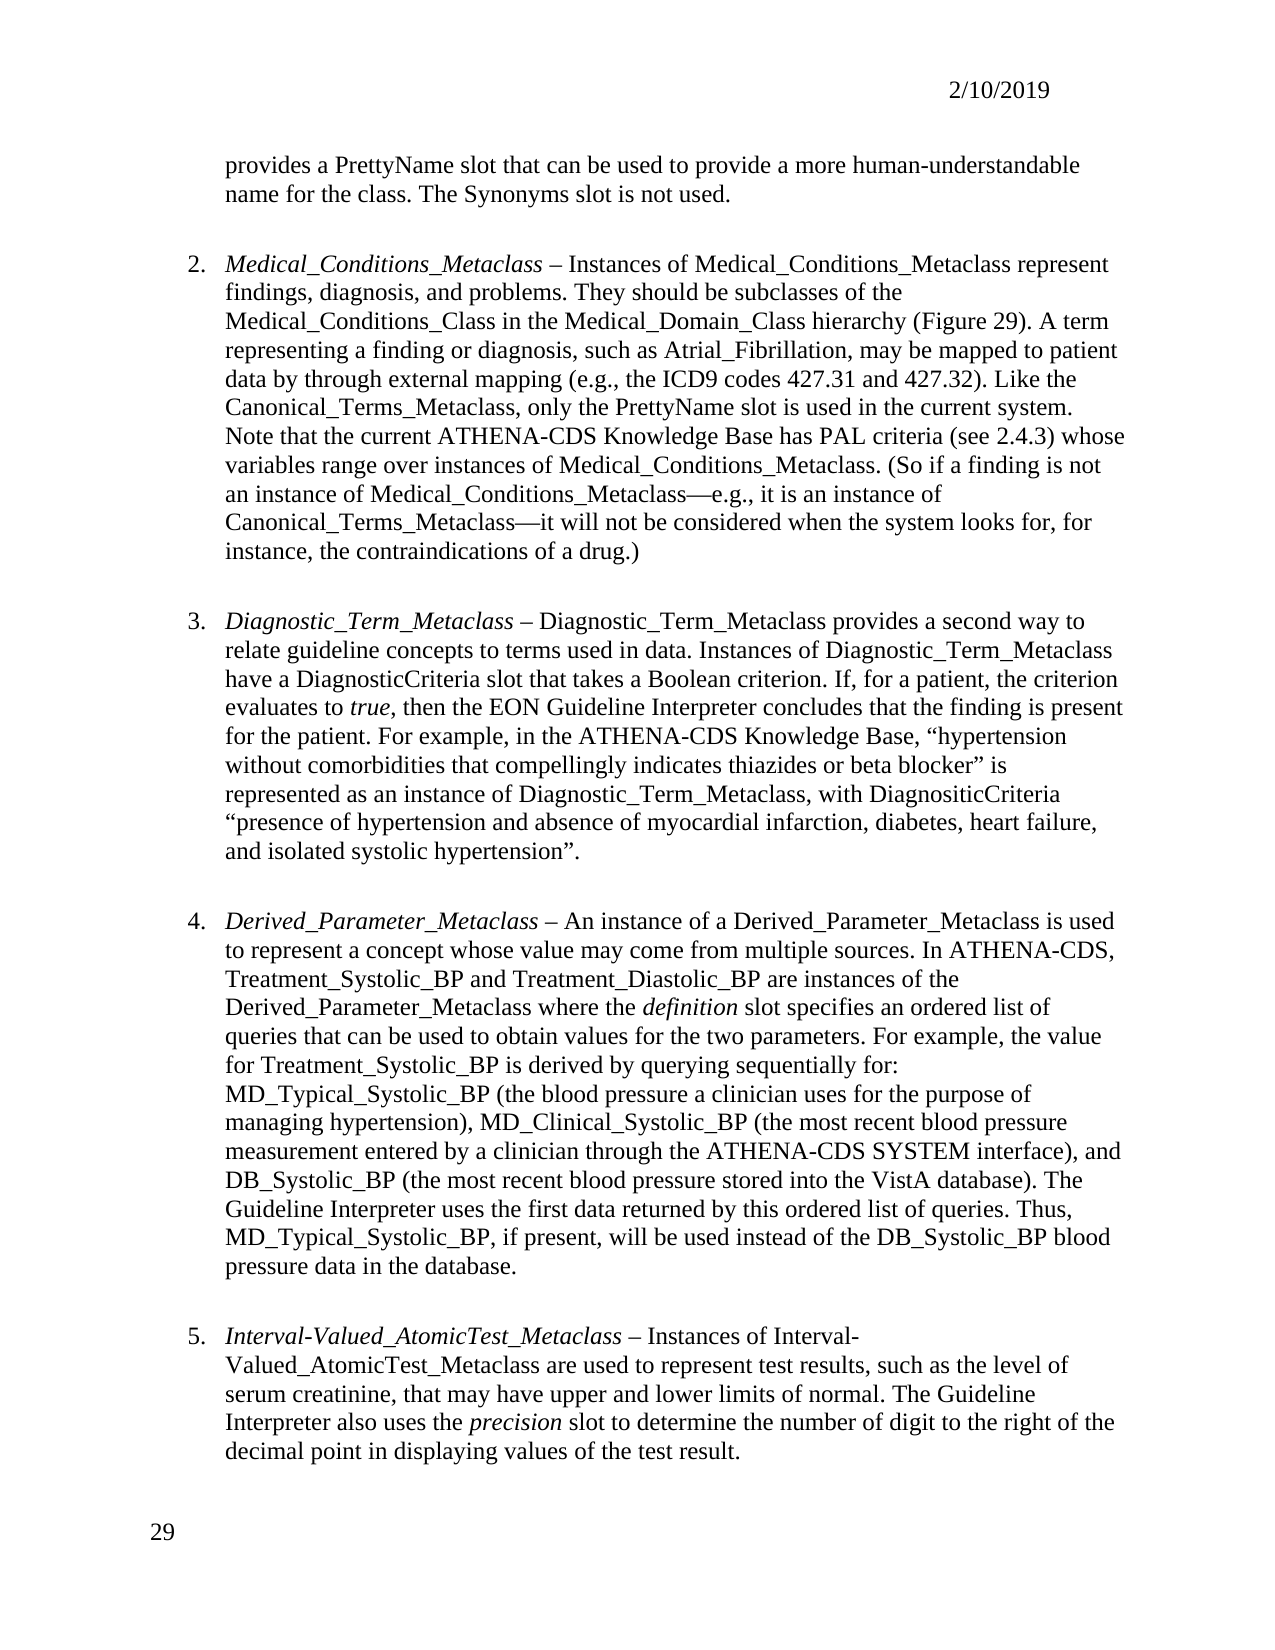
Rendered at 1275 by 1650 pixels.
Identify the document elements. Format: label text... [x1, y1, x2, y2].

list Derived_Parameter_Metaclass – An instance of a Derived_Parameter_Metaclass is used to represent a concept whose value may come from multiple sources. In ATHENA-CDS, Treatment_Systolic_BP and Treatment_Diastolic_BP are instances of the Derived_Parameter_Metaclass where the definition slot specifies an ordered list of queries that can be used to obtain values for the two parameters. For example, the value for Treatment_Systolic_BP is derived by querying sequentially for: MD_Typical_Systolic_BP (the blood pressure a clinician uses for the purpose of managing hypertension), MD_Clinical_Systolic_BP (the most recent blood pressure measurement entered by a clinician through the ATHENA-CDS SYSTEM interface), and DB_Systolic_BP (the most recent blood pressure stored into the VistA database). The Guideline Interpreter uses the first data returned by this ordered list of queries. Thus, MD_Typical_Systolic_BP, if present, will be used instead of the DB_Systolic_BP blood pressure data in the database. [187, 906, 1125, 1280]
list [187, 150, 1125, 207]
list Diagnostic_Term_Metaclass – Diagnostic_Term_Metaclass provides a second way to relate guideline concepts to terms used in data. Instances of Diagnostic_Term_Metaclass have a DiagnosticCriteria slot that takes a Boolean criterion. If, for a patient, the criterion evaluates to true, then the EON Guideline Interpreter concludes that the finding is present for the patient. For example, in the ATHENA-CDS Knowledge Base, “hypertension without comorbidities that compellingly indicates thiazides or beta blocker” is represented as an instance of Diagnostic_Term_Metaclass, with DiagnositicCriteria “presence of hypertension and absence of myocardial infarction, diabetes, heart failure, and isolated systolic hypertension”. [187, 606, 1125, 865]
list Interval-Valued_AtomicTest_Metaclass – Instances of Interval-Valued_AtomicTest_Metaclass are used to represent test results, such as the level of serum creatinine, that may have upper and lower limits of normal. The Guideline Interpreter also uses the precision slot to determine the number of digit to the right of the decimal point in displaying values of the test result. [187, 1321, 1125, 1465]
list Medical_Conditions_Metaclass – Instances of Medical_Conditions_Metaclass represent findings, diagnosis, and problems. They should be subclasses of the Medical_Conditions_Class in the Medical_Domain_Class hierarchy (Figure 29). A term representing a finding or diagnosis, such as Atrial_Fibrillation, may be mapped to patient data by through external mapping (e.g., the ICD9 codes 427.31 and 427.32). Like the Canonical_Terms_Metaclass, only the PrettyName slot is used in the current system. Note that the current ATHENA-CDS Knowledge Base has PAL criteria (see 2.4.3) whose variables range over instances of Medical_Conditions_Metaclass. (So if a finding is not an instance of Medical_Conditions_Metaclass—e.g., it is an instance of Canonical_Terms_Metaclass—it will not be considered when the system looks for, for instance, the contraindications of a drug.) [187, 249, 1125, 565]
